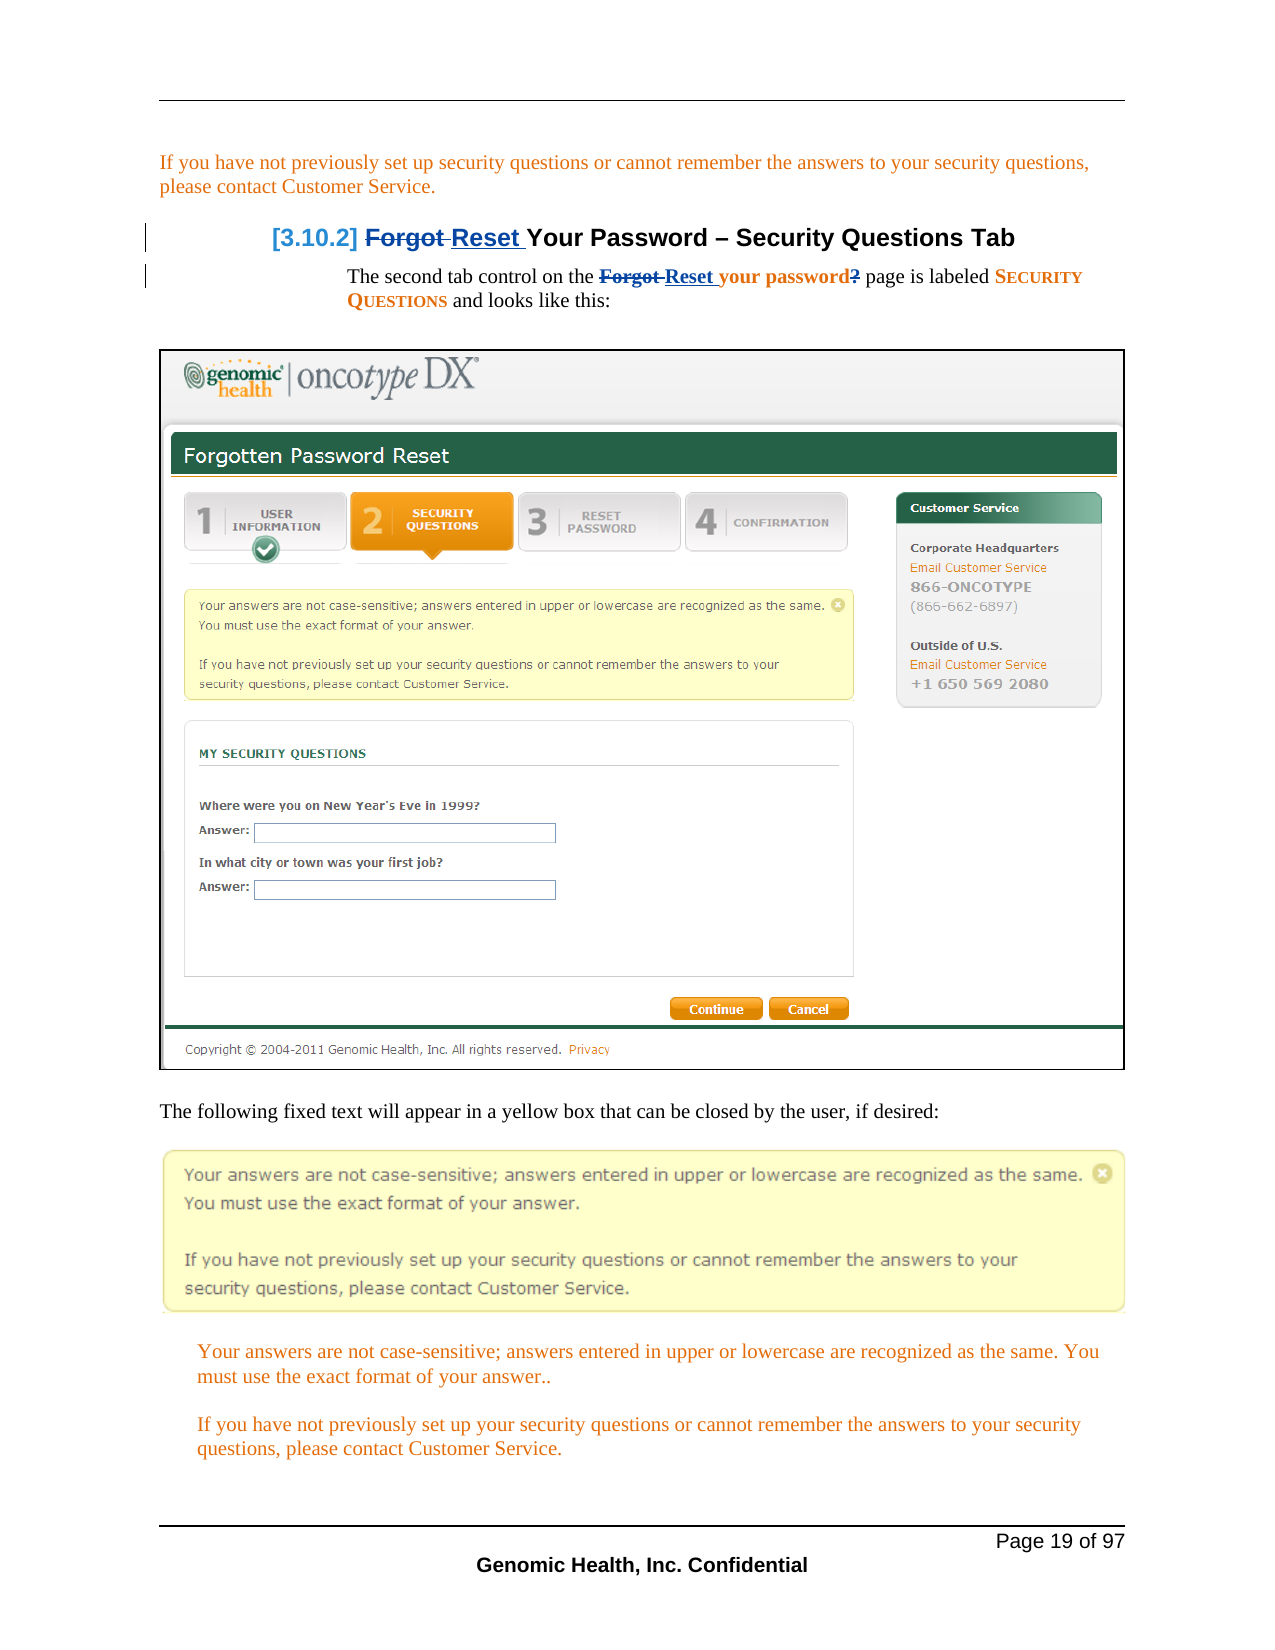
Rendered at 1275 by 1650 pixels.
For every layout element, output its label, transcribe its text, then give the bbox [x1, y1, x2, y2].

picture [159, 1147, 1125, 1316]
subtitle Your Password – Security Questions Tab [272, 223, 1125, 252]
text If you have not previously set up security questions or cannot remember the answers to your security questions, please contact Customer Service. [159, 150, 1125, 198]
text The second tab control on the your password page is labeled Security Questions and looks like this: [347, 264, 1125, 312]
text If you have not previously set up your security questions or cannot remember the answers to your security questions, please contact Customer Service. [197, 1412, 1125, 1460]
picture [161, 351, 1123, 1069]
text The following fixed text will appear in a yellow box that can be closed by the user, if desired: [159, 1099, 1125, 1123]
text Your answers are not case-sensitive; answers entered in upper or lowercase are recognized as the same. You must use the exact format of your answer.. [197, 1339, 1125, 1388]
